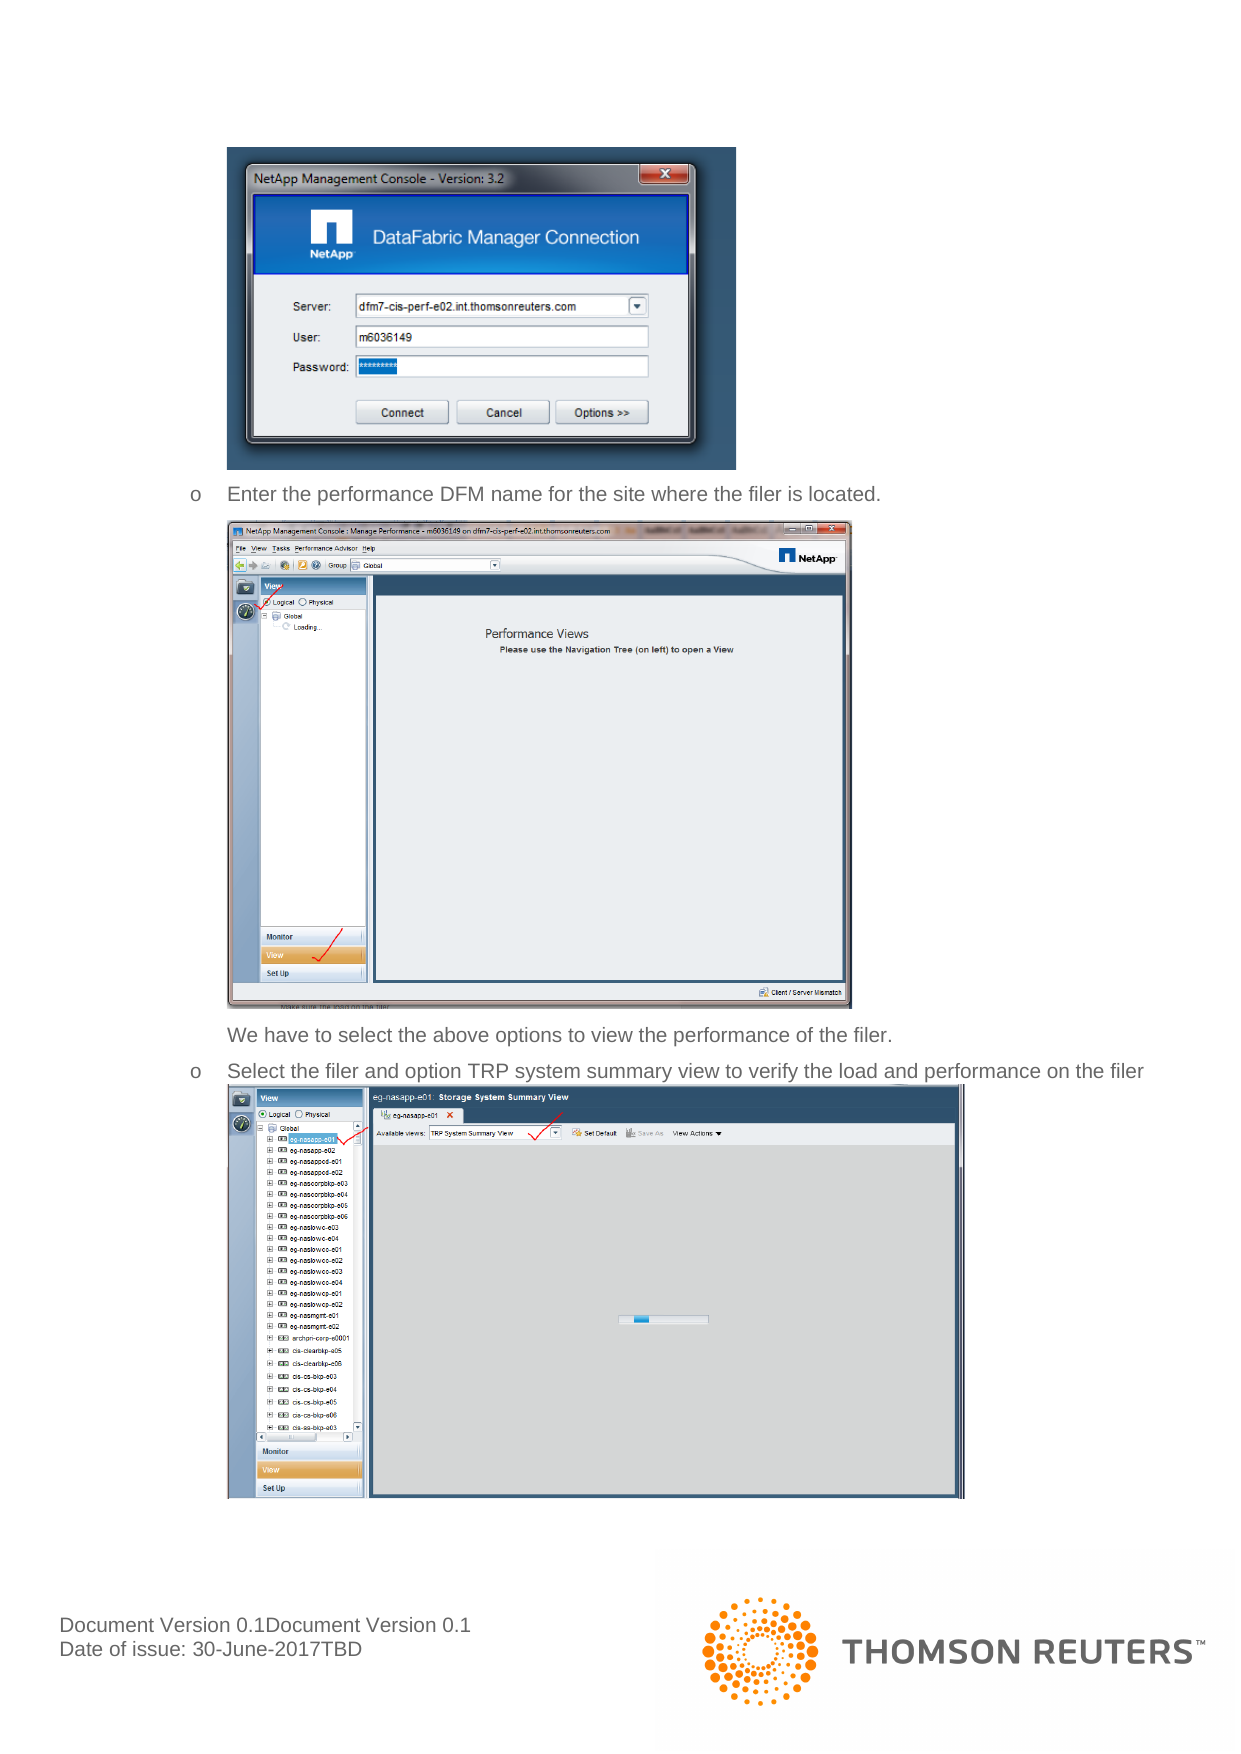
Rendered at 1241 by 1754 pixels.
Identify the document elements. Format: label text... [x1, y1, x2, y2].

text We have to select the above options to view the performance of the filer. [152, 1021, 1163, 1046]
picture [226, 147, 737, 470]
picture [654, 1549, 1235, 1750]
picture [226, 1084, 965, 1499]
list Enter the performance DFM name for the site where the filer is located. [189, 482, 1163, 508]
picture [226, 520, 853, 1009]
